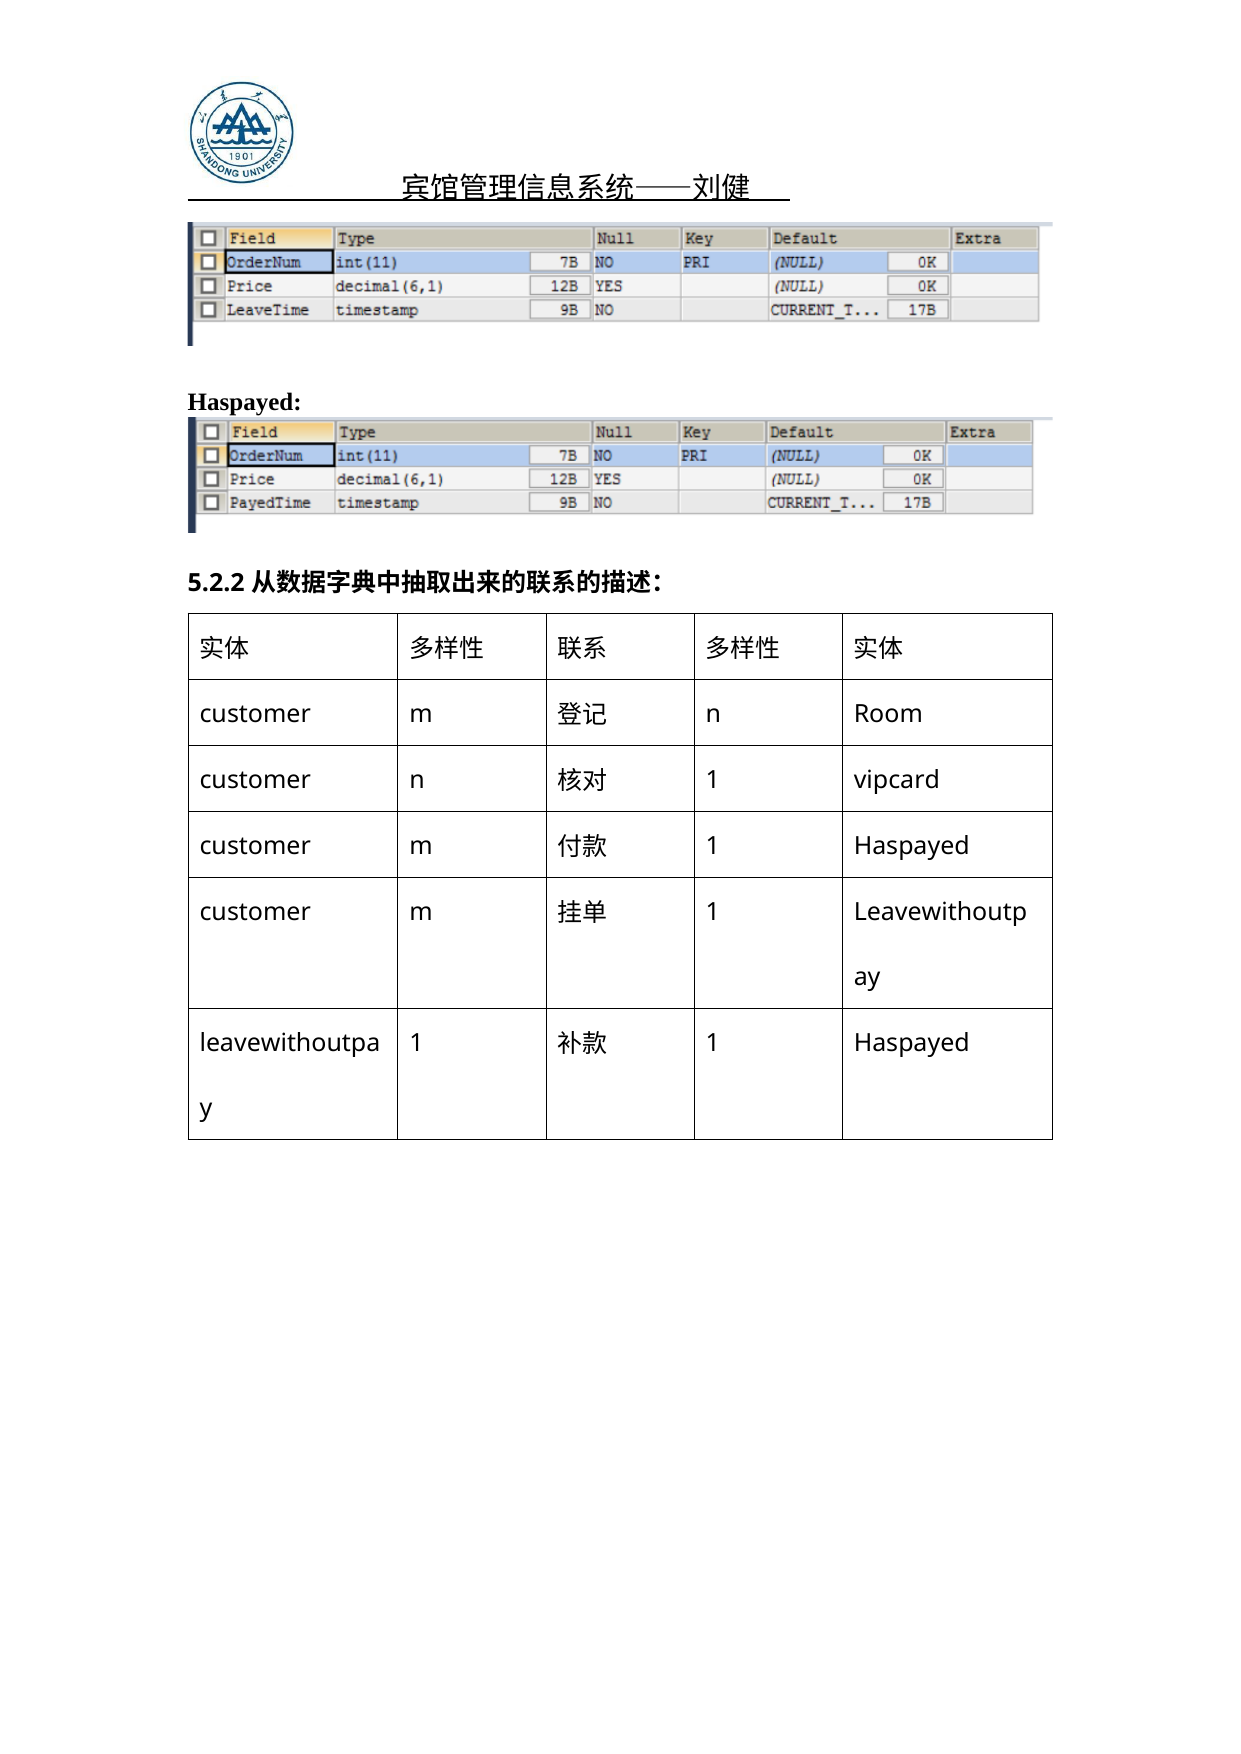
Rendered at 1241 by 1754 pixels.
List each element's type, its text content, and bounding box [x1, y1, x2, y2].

table_cell customer [189, 812, 397, 877]
table_cell 付款 [547, 812, 694, 877]
table_cell Leavewithoutpay [843, 878, 1052, 1008]
text Haspayed: [187, 385, 1053, 417]
table_cell Room [843, 680, 1052, 745]
table_cell 1 [695, 746, 842, 811]
table_cell m [398, 680, 546, 745]
table_cell 1 [695, 1009, 842, 1139]
table_cell Haspayed [843, 1009, 1052, 1139]
table_cell customer [189, 746, 397, 811]
table_cell 1 [398, 1009, 546, 1139]
table_header 多样性 [695, 614, 842, 679]
table_header 实体 [189, 614, 397, 679]
text 从数据字典中抽取出来的联系的描述： [187, 548, 1053, 613]
table_cell Haspayed [843, 812, 1052, 877]
table_cell n [695, 680, 842, 745]
table_cell 登记 [547, 680, 694, 745]
table_cell 核对 [547, 746, 694, 811]
table_header 联系 [547, 614, 694, 679]
table_cell n [398, 746, 546, 811]
picture [187, 417, 1053, 533]
table_cell m [398, 812, 546, 877]
table_cell 1 [695, 812, 842, 877]
picture [183, 76, 300, 189]
table_cell leavewithoutpay [189, 1009, 397, 1139]
table_cell vipcard [843, 746, 1052, 811]
table_cell 补款 [547, 1009, 694, 1139]
table_cell m [398, 878, 546, 1008]
picture [187, 222, 1053, 346]
table_cell customer [189, 878, 397, 1008]
table_header 实体 [843, 614, 1052, 679]
table_cell 挂单 [547, 878, 694, 1008]
table_cell 1 [695, 878, 842, 1008]
table_header 多样性 [398, 614, 546, 679]
table_cell customer [189, 680, 397, 745]
